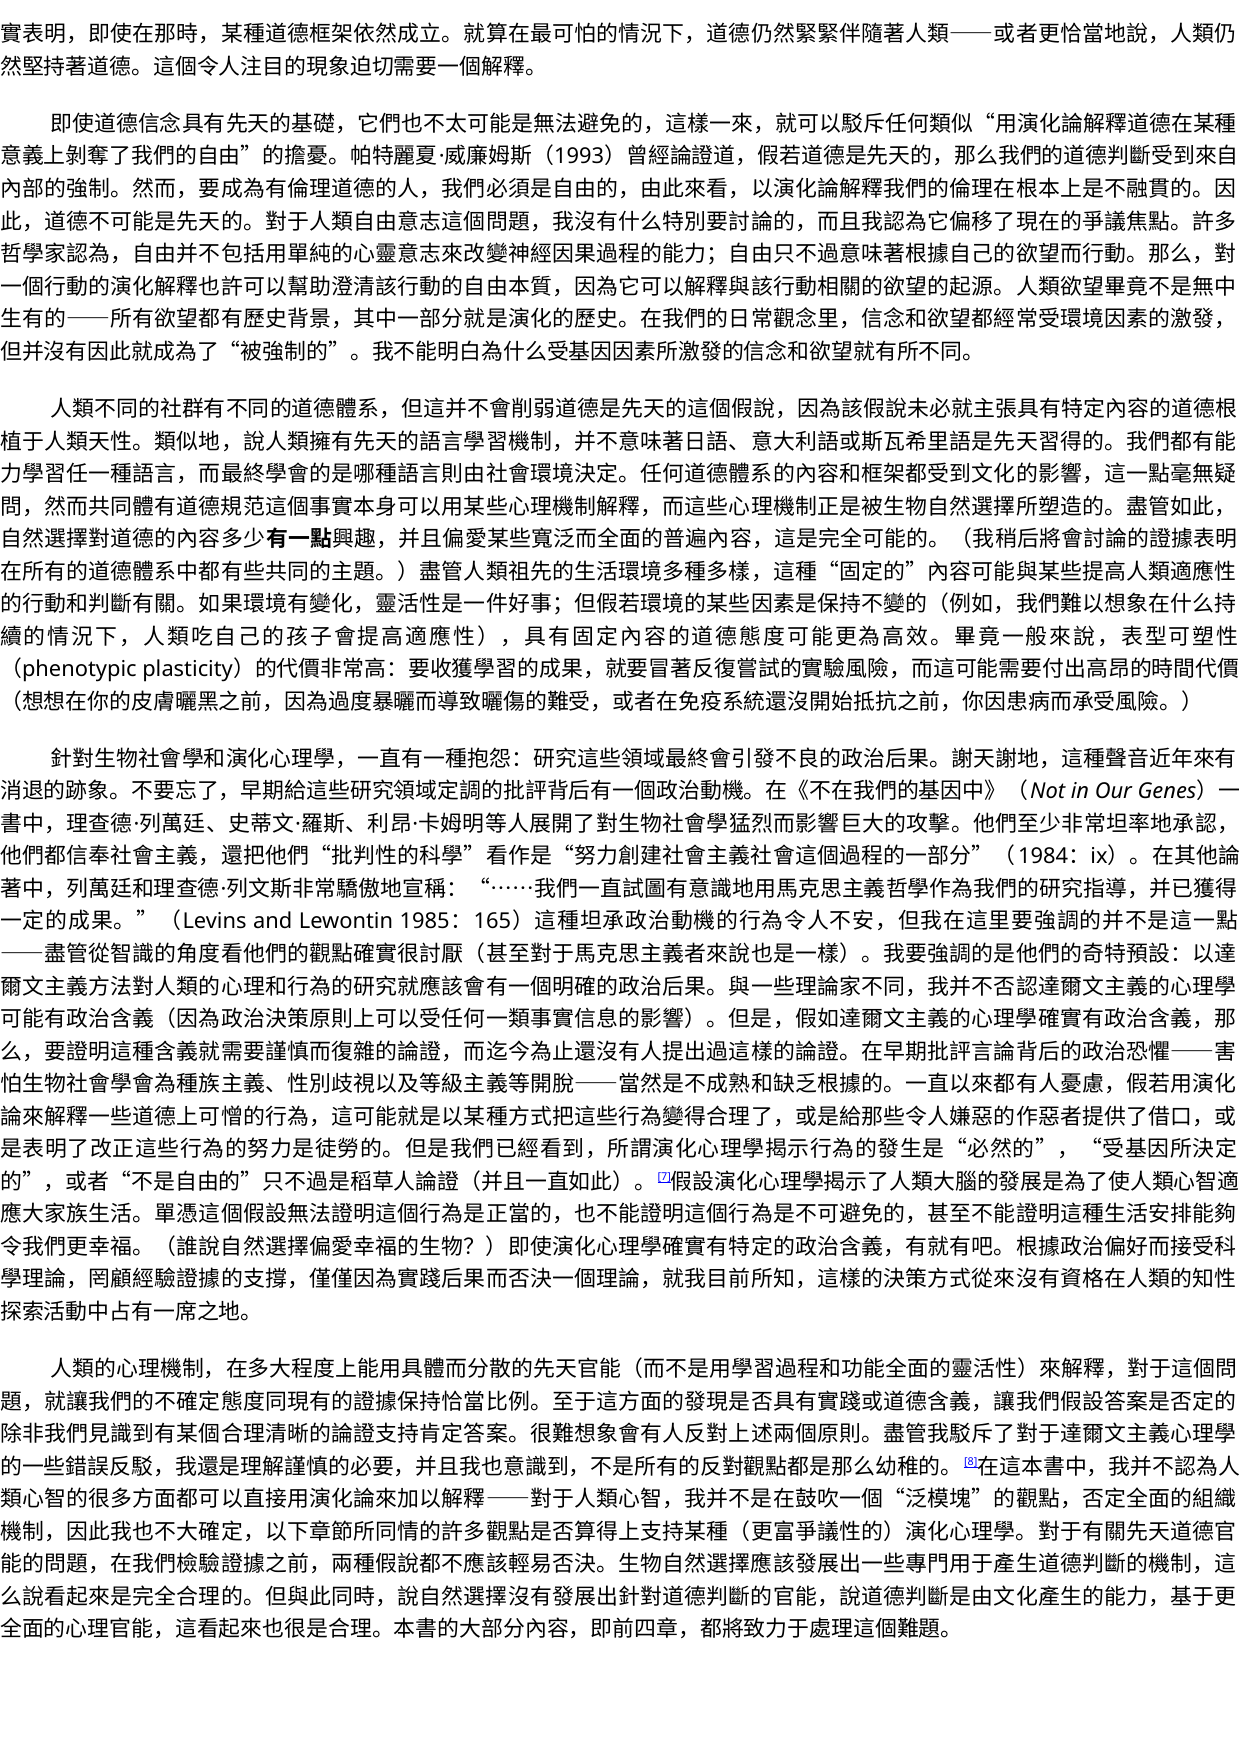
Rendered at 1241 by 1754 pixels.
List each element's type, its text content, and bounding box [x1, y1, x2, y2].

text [0, 16, 1240, 81]
text 人類的心理機制，在多大程度上能用具體而分散的先天官能（而不是用學習過程和功能全面的靈活性）來解釋，對于這個問題，就讓我們的不確定態度同現有的證據保持恰當比例。至于這方面的發現是否具有實踐或道德含義，讓我們假設答案是否定的，除非我們見識到有某個合理清晰的論證支持肯定答案。很難想象會有人反對上述兩個原則。盡管我駁斥了對于達爾文主義心理學的一些錯誤反駁，我還是理解謹慎的必要，并且我也意識到，不是所有的反對觀點都是那么幼稚的。[8]在這本書中，我并不認為人類心智的很多方面都可以直接用演化論來加以解釋——對于人類心智，我并不是在鼓吹一個“泛模塊”的觀點，否定全面的組織機制，因此我也不大確定，以下章節所同情的許多觀點是否算得上支持某種（更富爭議性的）演化心理學。對于有關先天道德官能的問題，在我們檢驗證據之前，兩種假說都不應該輕易否決。生物自然選擇應該發展出一些專門用于產生道德判斷的機制，這么說看起來是完全合理的。但與此同時，說自然選擇沒有發展出針對道德判斷的官能，說道德判斷是由文化產生的能力，基于更全面的心理官能，這看起來也很是合理。本書的大部分內容，即前四章，都將致力于處理這個難題。 [0, 1351, 1240, 1643]
text 人類不同的社群有不同的道德體系，但這并不會削弱道德是先天的這個假說，因為該假說未必就主張具有特定內容的道德根植于人類天性。類似地，說人類擁有先天的語言學習機制，并不意味著日語、意大利語或斯瓦希里語是先天習得的。我們都有能力學習任一種語言，而最終學會的是哪種語言則由社會環境決定。任何道德體系的內容和框架都受到文化的影響，這一點毫無疑問，然而共同體有道德規范這個事實本身可以用某些心理機制解釋，而這些心理機制正是被生物自然選擇所塑造的。盡管如此，自然選擇對道德的內容多少有一點興趣，并且偏愛某些寬泛而全面的普遍內容，這是完全可能的。（我稍后將會討論的證據表明在所有的道德體系中都有些共同的主題。）盡管人類祖先的生活環境多種多樣，這種“固定的”內容可能與某些提高人類適應性的行動和判斷有關。如果環境有變化，靈活性是一件好事；但假若環境的某些因素是保持不變的（例如，我們難以想象在什么持續的情況下，人類吃自己的孩子會提高適應性），具有固定內容的道德態度可能更為高效。畢竟一般來說，表型可塑性（phenotypic plasticity）的代價非常高：要收獲學習的成果，就要冒著反復嘗試的實驗風險，而這可能需要付出高昂的時間代價。（想想在你的皮膚曬黑之前，因為過度暴曬而導致曬傷的難受，或者在免疫系統還沒開始抵抗之前，你因患病而承受風險。） [0, 391, 1240, 716]
text 針對生物社會學和演化心理學，一直有一種抱怨：研究這些領域最終會引發不良的政治后果。謝天謝地，這種聲音近年來有消退的跡象。不要忘了，早期給這些研究領域定調的批評背后有一個政治動機。在《不在我們的基因中》（Not in Our Genes）一書中，理查德·列萬廷、史蒂文·羅斯、利昂·卡姆明等人展開了對生物社會學猛烈而影響巨大的攻擊。他們至少非常坦率地承認，他們都信奉社會主義，還把他們“批判性的科學”看作是“努力創建社會主義社會這個過程的一部分”（1984：ix）。在其他論著中，列萬廷和理查德·列文斯非常驕傲地宣稱：“……我們一直試圖有意識地用馬克思主義哲學作為我們的研究指導，并已獲得一定的成果。”（Levins and Lewontin 1985：165）這種坦承政治動機的行為令人不安，但我在這里要強調的并不是這一點——盡管從智識的角度看他們的觀點確實很討厭（甚至對于馬克思主義者來說也是一樣）。我要強調的是他們的奇特預設：以達爾文主義方法對人類的心理和行為的研究就應該會有一個明確的政治后果。與一些理論家不同，我并不否認達爾文主義的心理學可能有政治含義（因為政治決策原則上可以受任何一類事實信息的影響）。但是，假如達爾文主義的心理學確實有政治含義，那么，要證明這種含義就需要謹慎而復雜的論證，而迄今為止還沒有人提出過這樣的論證。在早期批評言論背后的政治恐懼——害怕生物社會學會為種族主義、性別歧視以及等級主義等開脫——當然是不成熟和缺乏根據的。一直以來都有人憂慮，假若用演化論來解釋一些道德上可憎的行為，這可能就是以某種方式把這些行為變得合理了，或是給那些令人嫌惡的作惡者提供了借口，或是表明了改正這些行為的努力是徒勞的。但是我們已經看到，所謂演化心理學揭示行為的發生是“必然的”，“受基因所決定的”，或者“不是自由的”只不過是稻草人論證（并且一直如此）。[7]假設演化心理學揭示了人類大腦的發展是為了使人類心智適應大家族生活。單憑這個假設無法證明這個行為是正當的，也不能證明這個行為是不可避免的，甚至不能證明這種生活安排能夠令我們更幸福。（誰說自然選擇偏愛幸福的生物？）即使演化心理學確實有特定的政治含義，有就有吧。根據政治偏好而接受科學理論，罔顧經驗證據的支撐，僅僅因為實踐后果而否決一個理論，就我目前所知，這樣的決策方式從來沒有資格在人類的知性探索活動中占有一席之地。 [0, 741, 1240, 1326]
text 即使道德信念具有先天的基礎，它們也不太可能是無法避免的，這樣一來，就可以駁斥任何類似“用演化論解釋道德在某種意義上剝奪了我們的自由”的擔憂。帕特麗夏·威廉姆斯（1993）曾經論證道，假若道德是先天的，那么我們的道德判斷受到來自內部的強制。然而，要成為有倫理道德的人，我們必須是自由的，由此來看，以演化論解釋我們的倫理在根本上是不融貫的。因此，道德不可能是先天的。對于人類自由意志這個問題，我沒有什么特別要討論的，而且我認為它偏移了現在的爭議焦點。許多哲學家認為，自由并不包括用單純的心靈意志來改變神經因果過程的能力；自由只不過意味著根據自己的欲望而行動。那么，對一個行動的演化解釋也許可以幫助澄清該行動的自由本質，因為它可以解釋與該行動相關的欲望的起源。人類欲望畢竟不是無中生有的——所有欲望都有歷史背景，其中一部分就是演化的歷史。在我們的日常觀念里，信念和欲望都經常受環境因素的激發，但并沒有因此就成為了“被強制的”。我不能明白為什么受基因因素所激發的信念和欲望就有所不同。 [0, 106, 1240, 366]
